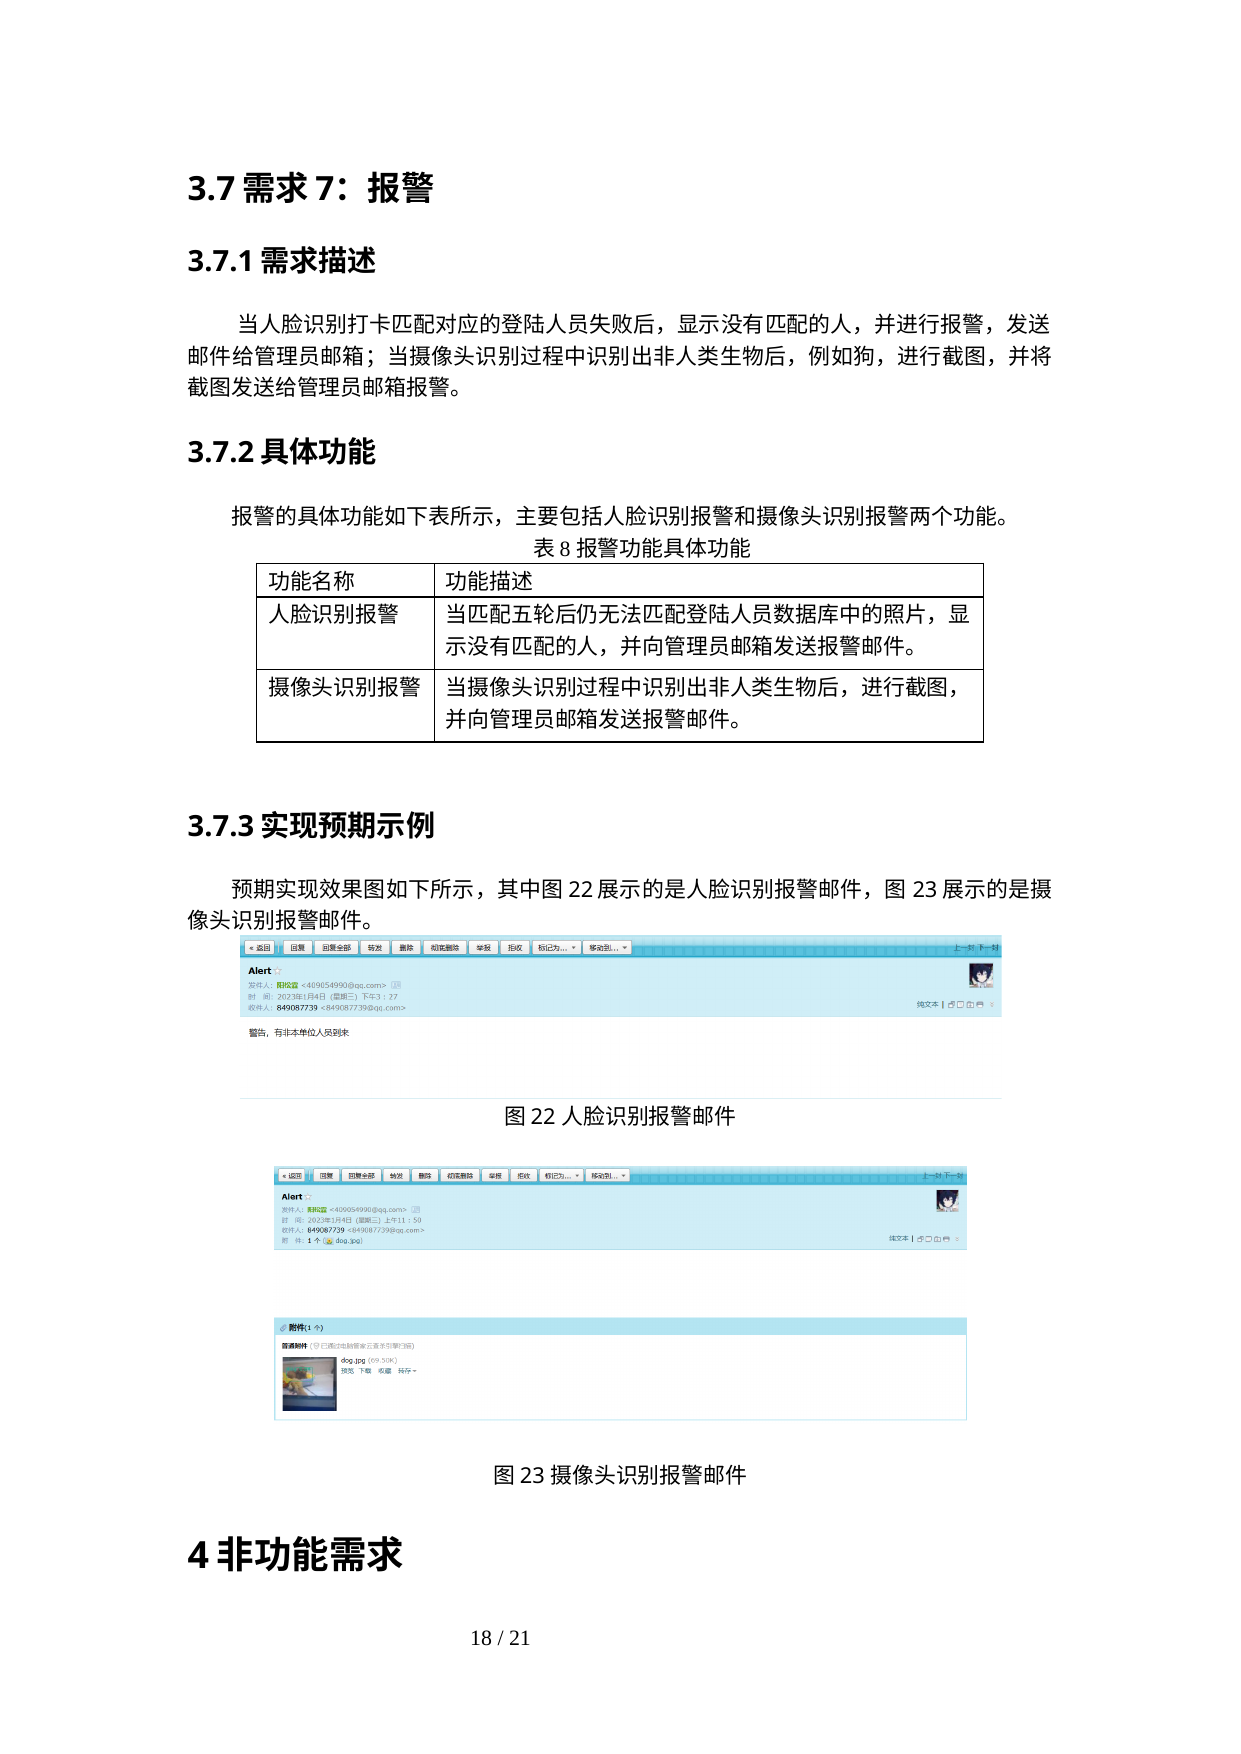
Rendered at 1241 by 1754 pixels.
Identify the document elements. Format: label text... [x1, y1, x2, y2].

table_header 功能描述 [435, 564, 983, 596]
table_cell 摄像头识别报警 [257, 670, 434, 741]
text 预期实现效果图如下所示，其中图22展示的是人脸识别报警邮件，图23展示的是摄像头识别报警邮件。 [187, 872, 1053, 935]
text 报警的具体功能如下表所示，主要包括人脸识别报警和摄像头识别报警两个功能。 [187, 498, 1053, 531]
subtitle 4非功能需求 [187, 1525, 1053, 1579]
table_cell 当摄像头识别过程中识别出非人类生物后，进行截图，并向管理员邮箱发送报警邮件。 [435, 670, 983, 741]
table_cell 当匹配五轮后仍无法匹配登陆人员数据库中的照片，显示没有匹配的人，并向管理员邮箱发送报警邮件。 [435, 598, 983, 669]
text 图22 人脸识别报警邮件 [187, 1099, 1053, 1131]
subtitle 3.7.2具体功能 [187, 429, 1053, 471]
text 当人脸识别打卡匹配对应的登陆人员失败后，显示没有匹配的人，并进行报警，发送邮件给管理员邮箱；当摄像头识别过程中识别出非人类生物后，例如狗，进行截图，并将截图发送给管理员邮箱报警。 [187, 307, 1053, 402]
table_cell 人脸识别报警 [257, 598, 434, 669]
table_header 功能名称 [257, 564, 434, 596]
subtitle 3.7.1需求描述 [187, 237, 1053, 280]
picture [238, 935, 1002, 1099]
text 图23 摄像头识别报警邮件 [187, 1458, 1053, 1489]
text 表8 报警功能具体功能 [187, 531, 1053, 563]
subtitle 3.7需求7：报警 [187, 162, 1053, 210]
picture [273, 1166, 968, 1424]
subtitle 3.7.3实现预期示例 [187, 802, 1053, 844]
